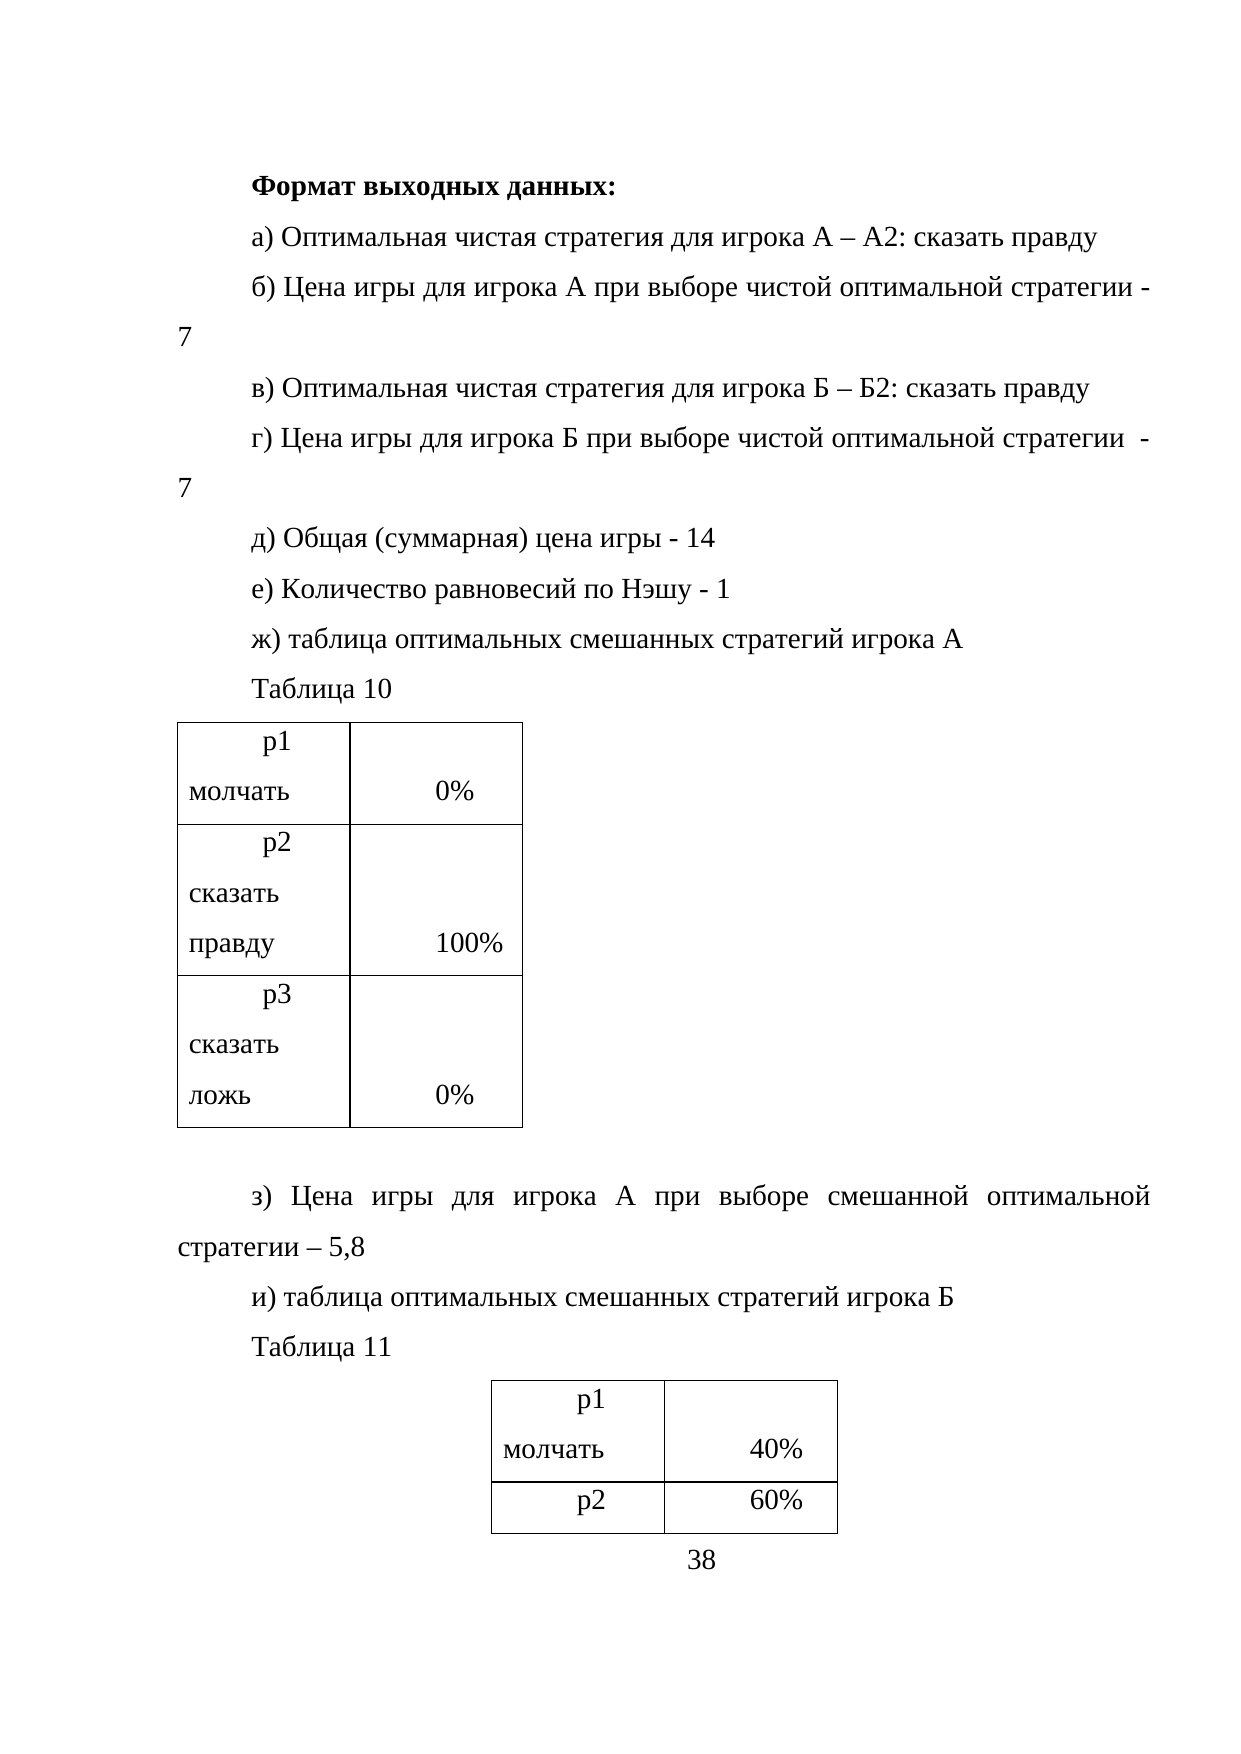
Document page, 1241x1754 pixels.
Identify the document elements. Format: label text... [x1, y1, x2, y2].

table_cell p3 сказать ложь [178, 976, 349, 1127]
table_cell p2 сказать правду [492, 1483, 664, 1533]
table_cell 100% [351, 825, 522, 975]
text б) Цена игры для игрока А при выборе чистой оптимальной стратегии - 7 [177, 269, 1152, 353]
table_cell 60% [665, 1483, 837, 1533]
table_header 0% [351, 723, 522, 823]
text г) Цена игры для игрока Б при выборе чистой оптимальной стратегии - 7 [177, 420, 1152, 504]
text в) Оптимальная чистая стратегия для игрока Б – Б2: сказать правду [177, 370, 1152, 403]
text Формат выходных данных: [177, 168, 1152, 202]
text д) Общая (суммарная) цена игры - 14 [177, 521, 1152, 554]
text з) Цена игры для игрока А при выборе смешанной оптимальной стратегии – 5,8 [177, 1178, 1152, 1262]
table_cell p2 сказать правду [178, 825, 349, 975]
table_header p1 молчать [492, 1381, 664, 1481]
table_cell 0% [351, 976, 522, 1127]
table_header 40% [665, 1381, 837, 1481]
text ж) таблица оптимальных смешанных стратегий игрока А [177, 621, 1152, 655]
text Таблица 11 [177, 1329, 1152, 1363]
text и) таблица оптимальных смешанных стратегий игрока Б [177, 1279, 1152, 1313]
text е) Количество равновесий по Нэшу - 1 [177, 571, 1152, 604]
text а) Оптимальная чистая стратегия для игрока А – А2: сказать правду [177, 219, 1152, 252]
table_header p1 молчать [178, 723, 349, 823]
text Таблица 10 [177, 672, 1152, 705]
